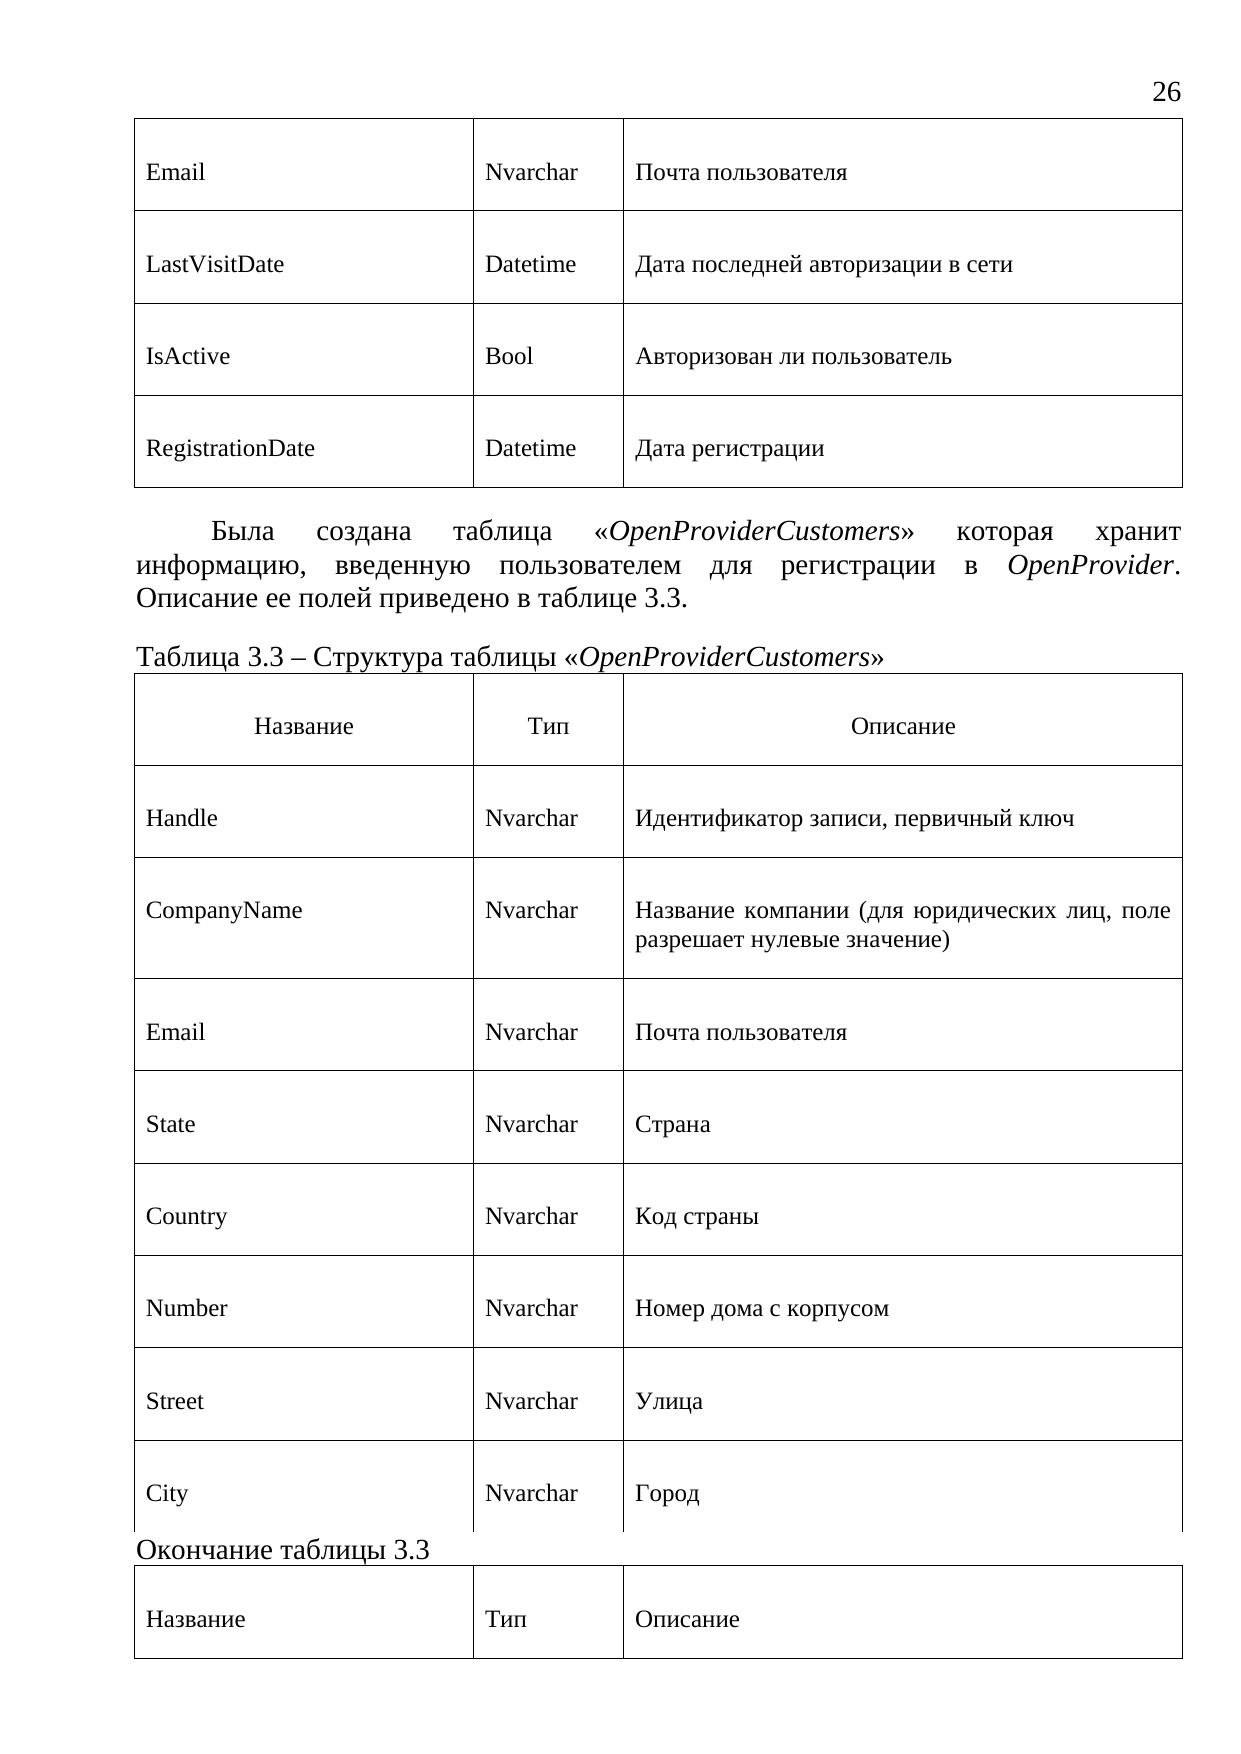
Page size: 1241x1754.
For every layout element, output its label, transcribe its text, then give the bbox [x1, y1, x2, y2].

table_cell City [135, 1441, 473, 1532]
table_cell Datetime [474, 211, 623, 303]
table_cell Country [135, 1164, 473, 1255]
table_header Название [135, 1566, 473, 1658]
table_cell Название компании (для юридических лиц, поле разрешает нулевые значение) [624, 858, 1182, 978]
table_cell Улица [624, 1348, 1182, 1439]
table_cell Nvarchar [474, 1441, 623, 1532]
table_cell State [135, 1071, 473, 1163]
table_cell Nvarchar [474, 979, 623, 1070]
table_cell Nvarchar [474, 1348, 623, 1439]
table_header Описание [624, 1566, 1182, 1658]
table_header Название [135, 674, 473, 765]
table_header Описание [624, 674, 1182, 765]
text Была создана таблица «OpenProviderCustomers» которая хранит информацию, введенную пользователем для регистрации в OpenProvider. Описание ее полей приведено в таблице 3.3. [136, 513, 1181, 614]
table_cell Email [135, 979, 473, 1070]
table_cell IsActive [135, 304, 473, 395]
table_cell Bool [474, 304, 623, 395]
table_cell Nvarchar [474, 119, 623, 210]
table_cell RegistrationDate [135, 396, 473, 487]
table_cell Nvarchar [474, 1071, 623, 1163]
table_cell Nvarchar [474, 858, 623, 978]
table_cell Номер дома с корпусом [624, 1256, 1182, 1347]
table_cell Город [624, 1441, 1182, 1532]
table_cell Дата регистрации [624, 396, 1182, 487]
table_cell Datetime [474, 396, 623, 487]
table_header Тип [474, 1566, 623, 1658]
table_cell Number [135, 1256, 473, 1347]
table_cell Nvarchar [474, 1256, 623, 1347]
table_cell Почта пользователя [624, 979, 1182, 1070]
table_cell Авторизован ли пользователь [624, 304, 1182, 395]
table_cell Почта пользователя [624, 119, 1182, 210]
text Таблица 3.3 – Структура таблицы «OpenProviderCustomers» [136, 639, 1181, 672]
table_cell Handle [135, 766, 473, 857]
text Окончание таблицы 3.3 [136, 1532, 1181, 1565]
table_cell Страна [624, 1071, 1182, 1163]
table_header Тип [474, 674, 623, 765]
table_cell Street [135, 1348, 473, 1439]
table_cell Код страны [624, 1164, 1182, 1255]
table_cell Email [135, 119, 473, 210]
table_cell Nvarchar [474, 1164, 623, 1255]
table_cell Nvarchar [474, 766, 623, 857]
table_cell Дата последней авторизации в сети [624, 211, 1182, 303]
table_cell LastVisitDate [135, 211, 473, 303]
table_cell Идентификатор записи, первичный ключ [624, 766, 1182, 857]
table_cell CompanyName [135, 858, 473, 978]
